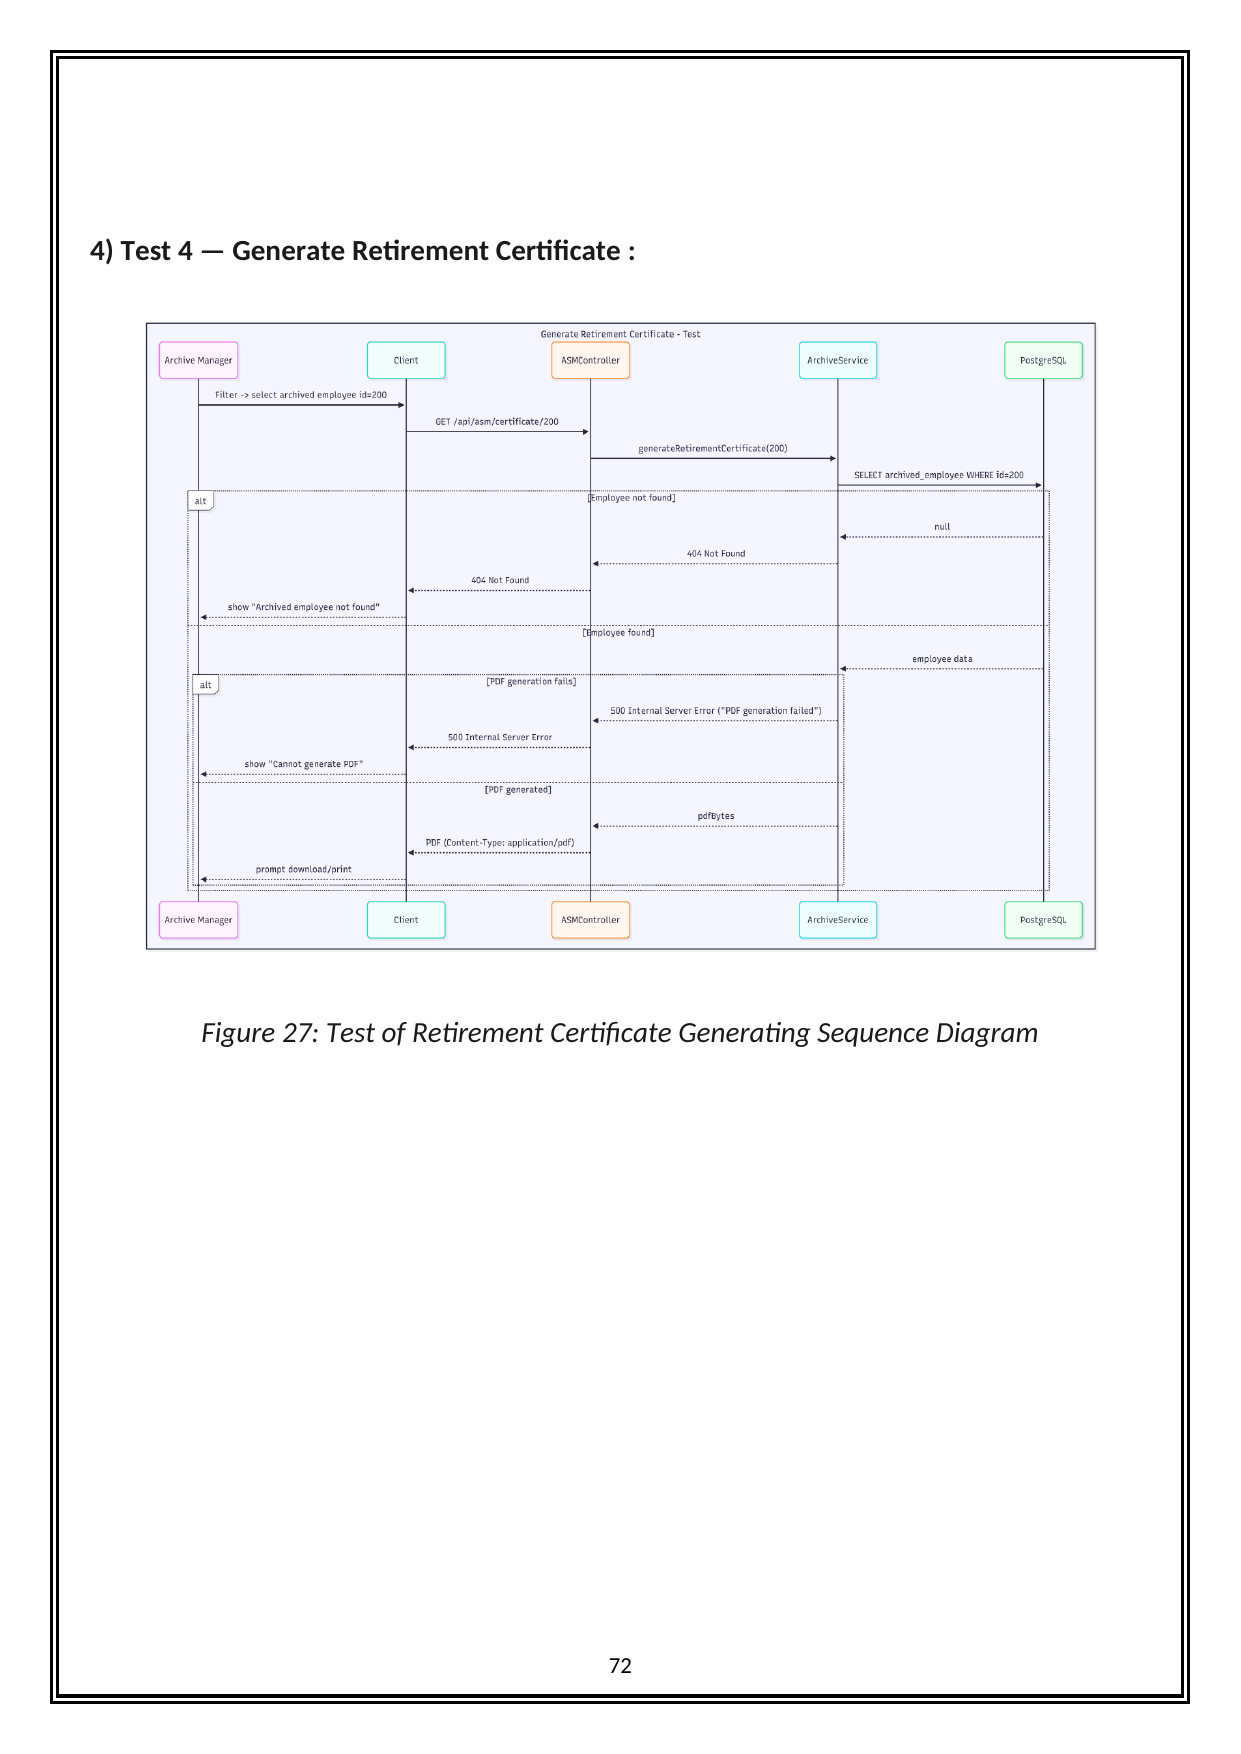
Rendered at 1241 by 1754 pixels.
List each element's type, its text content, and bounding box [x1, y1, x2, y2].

picture [130, 321, 1110, 966]
text Figure 27: Test of Retirement Certificate Generating Sequence Diagram [90, 1014, 1150, 1049]
text 4) Test 4 — Generate Retirement Certificate : [90, 232, 1150, 296]
